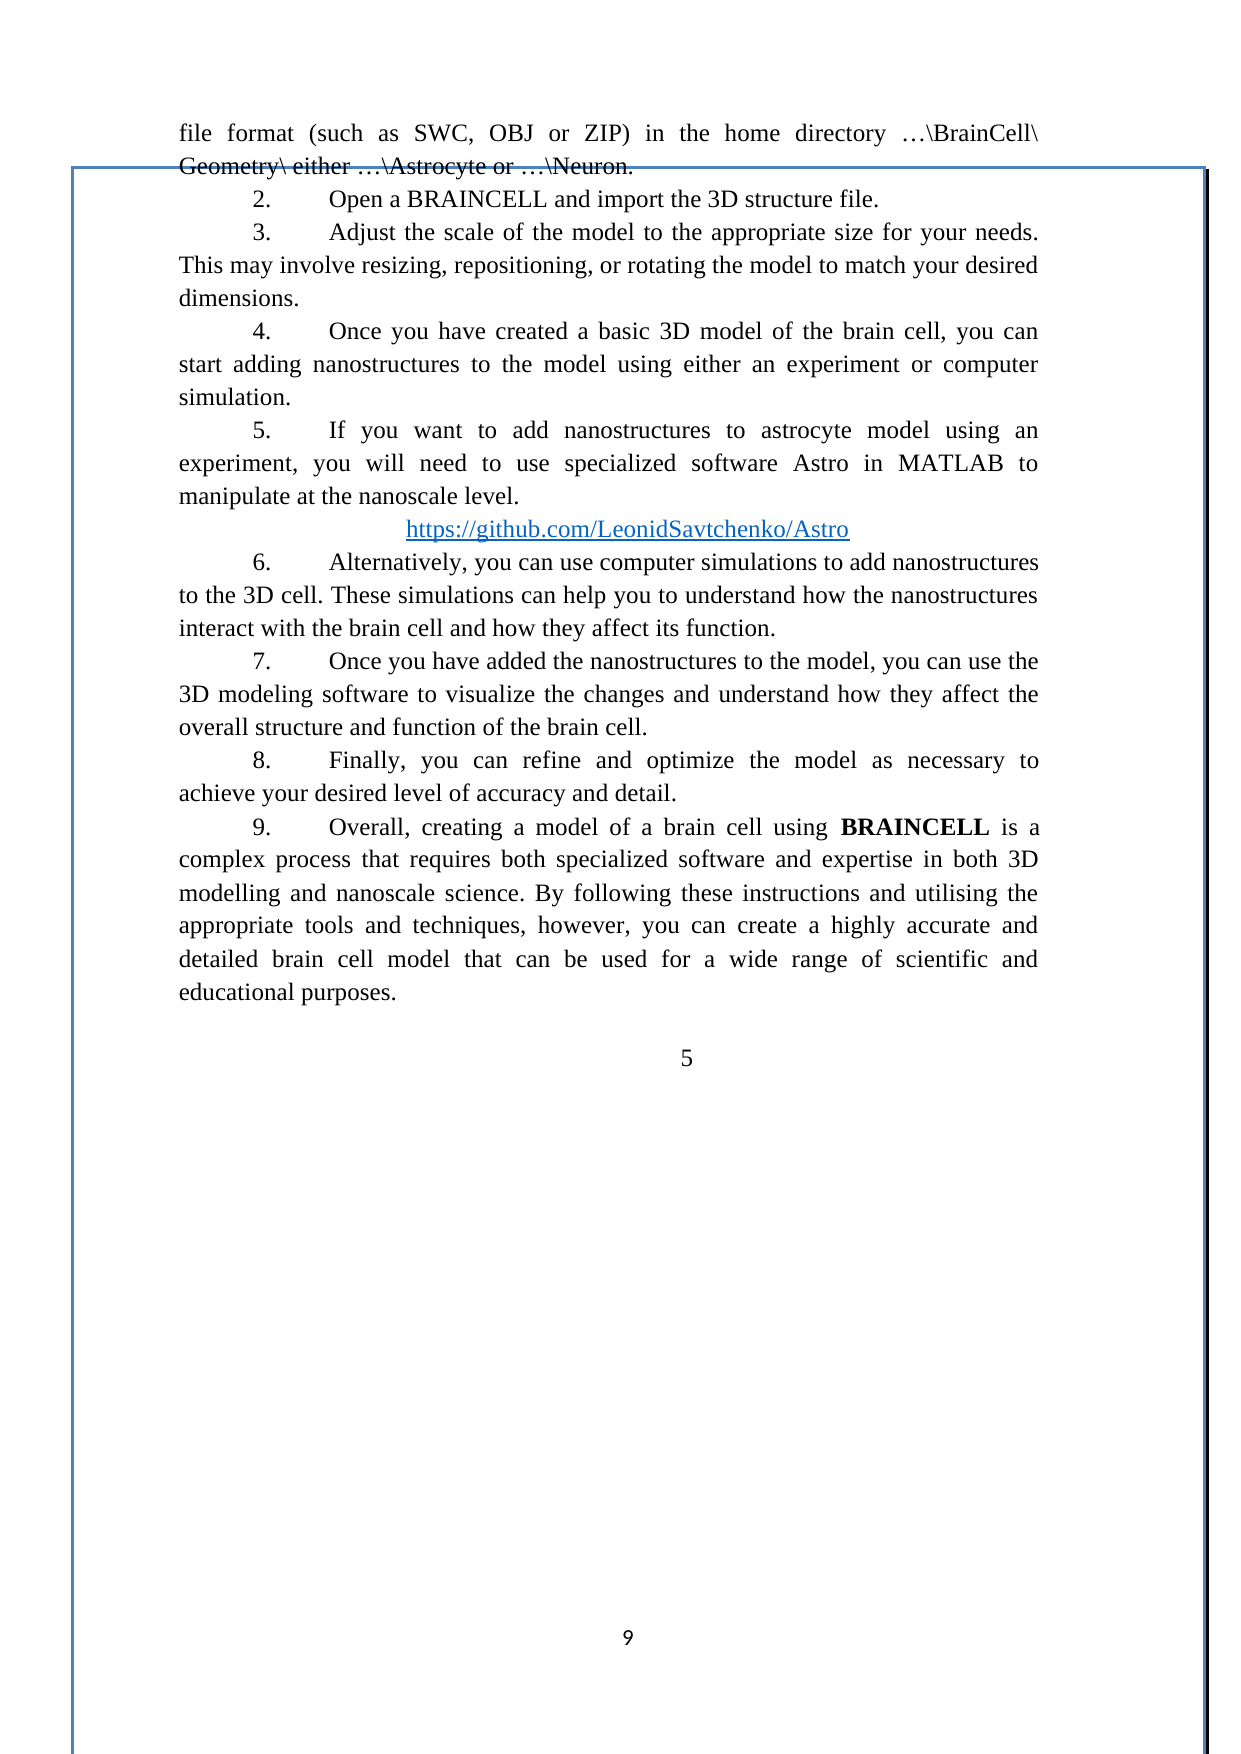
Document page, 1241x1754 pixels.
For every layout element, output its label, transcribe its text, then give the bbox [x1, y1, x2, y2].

list Adjust the scale of the model to the appropriate size for your needs. This may involve resizing, repositioning, or rotating the model to match your desired dimensions. [178, 217, 1040, 312]
list Finally, you can refine and optimize the model as necessary to achieve your desired level of accuracy and detail. [178, 746, 1040, 807]
list If you want to add nanostructures to astrocyte model using an experiment, you will need to use specialized software Astro in MATLAB to manipulate at the nanoscale level. [178, 415, 1040, 510]
list Once you have created a basic 3D model of the brain cell, you can start adding nanostructures to the model using either an experiment or computer simulation. [178, 316, 1040, 411]
text https://github.com/LeonidSavtchenko/Astro [141, 514, 1040, 543]
text 5 [606, 1043, 1154, 1071]
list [178, 118, 1040, 180]
list Open a BRAINCELL and import the 3D structure file. [178, 184, 1040, 213]
list Alternatively, you can use computer simulations to add nanostructures to the 3D cell. These simulations can help you to understand how the nanostructures interact with the brain cell and how they affect its function. [178, 547, 1040, 642]
list Once you have added the nanostructures to the model, you can use the 3D modeling software to visualize the changes and understand how they affect the overall structure and function of the brain cell. [178, 646, 1040, 741]
list Overall, creating a model of a brain cell using BRAINCELL is a complex process that requires both specialized software and expertise in both 3D modelling and nanoscale science. By following these instructions and utilising the appropriate tools and techniques, however, you can create a highly accurate and detailed brain cell model that can be used for a wide range of scientific and educational purposes. [178, 812, 1040, 1005]
